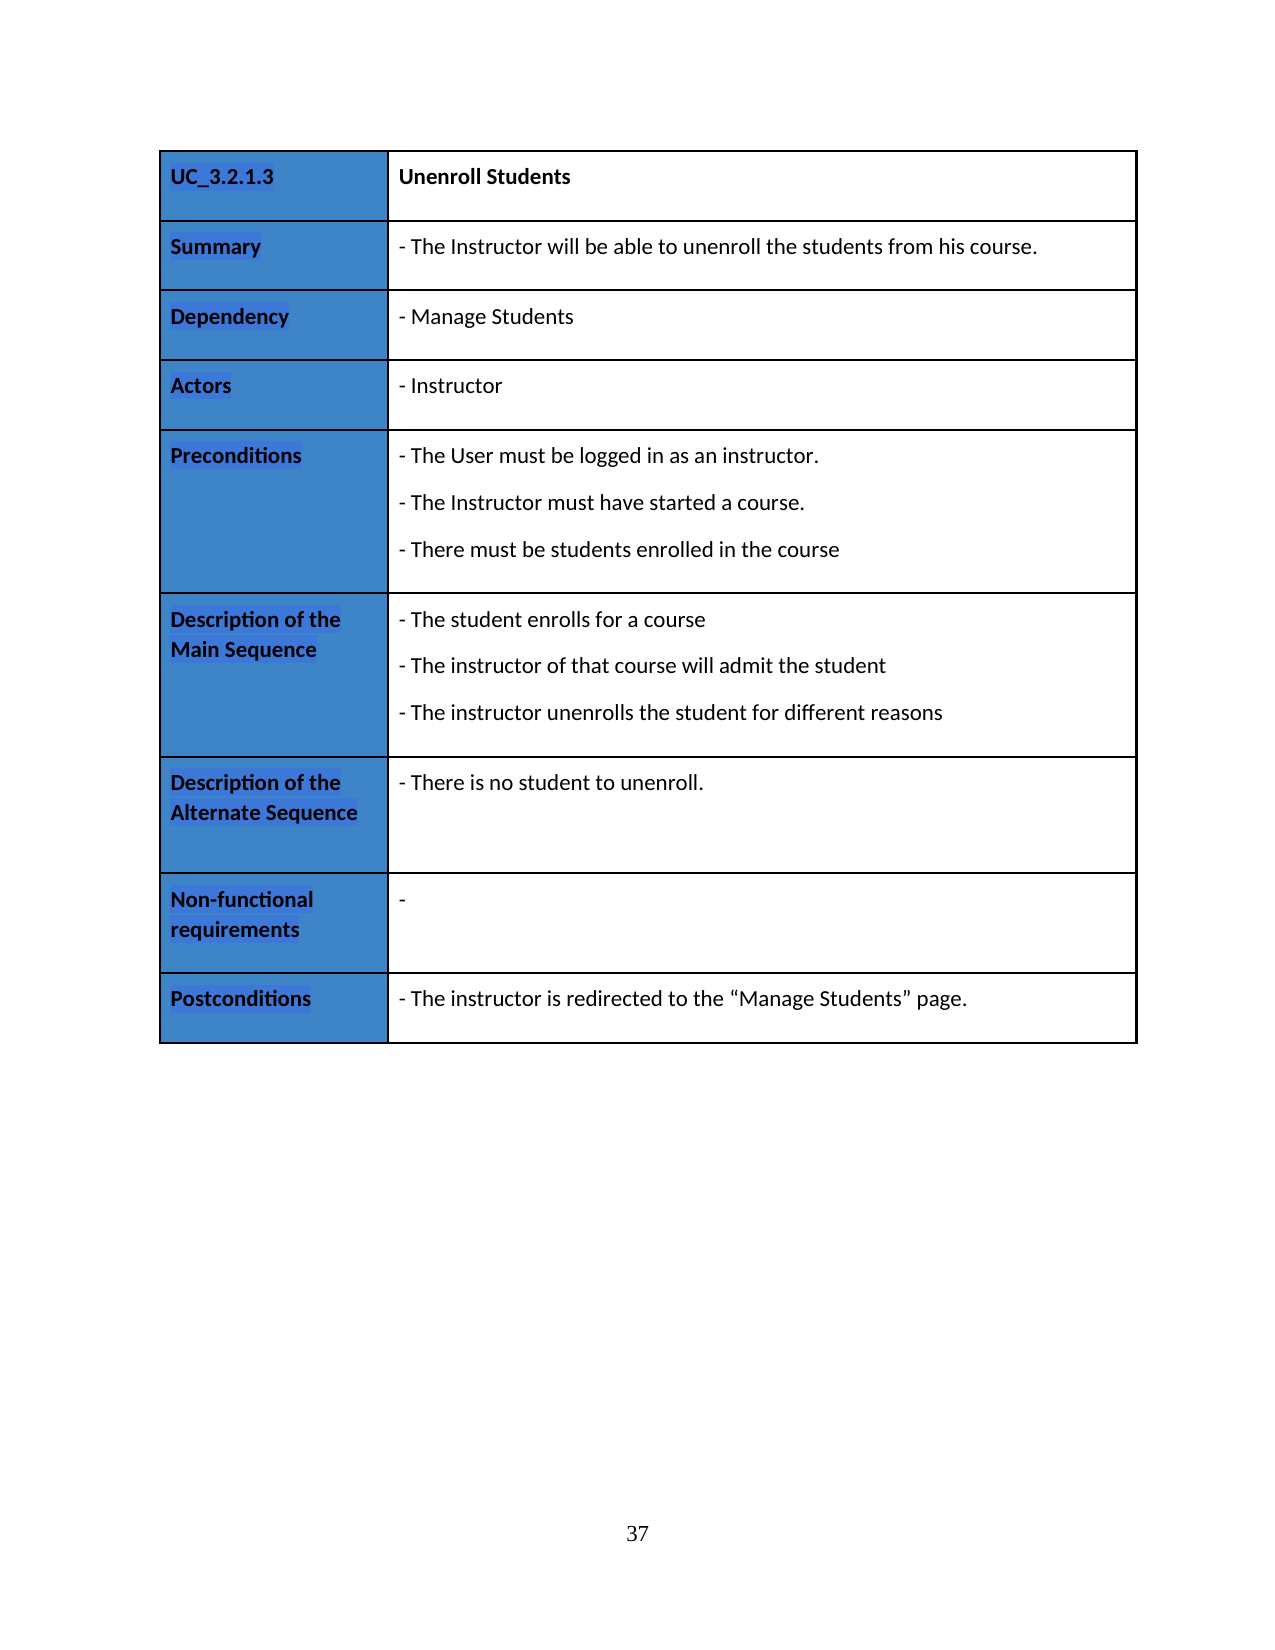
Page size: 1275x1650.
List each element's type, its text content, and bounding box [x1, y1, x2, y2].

table_cell Description of the Main Sequence [161, 594, 387, 756]
table_cell Actors [161, 361, 387, 429]
table_cell - The student enrolls for a course - The instructor of that course will admit the student - The instructor unenrolls the student for different reasons [389, 594, 1135, 756]
table_cell Dependency [161, 291, 387, 359]
table_cell Postconditions [161, 974, 387, 1042]
table_cell - Instructor [389, 361, 1135, 429]
table_cell - The User must be logged in as an instructor. - The Instructor must have started a course. - There must be students enrolled in the course [389, 431, 1135, 592]
table_cell - Manage Students [389, 291, 1135, 359]
table_cell Preconditions [161, 431, 387, 592]
table_cell - The Instructor will be able to unenroll the students from his course. [389, 222, 1135, 289]
table_cell Non-functional requirements [161, 874, 387, 972]
table_cell - The instructor is redirected to the “Manage Students” page. [389, 974, 1135, 1042]
table_cell - [389, 874, 1135, 972]
table_header UC_3.2.1.3 [161, 152, 387, 220]
table_cell Description of the Alternate Sequence [161, 758, 387, 872]
table_header Unenroll Students [389, 152, 1135, 220]
table_cell Summary [161, 222, 387, 289]
table_cell - There is no student to unenroll. [389, 758, 1135, 872]
